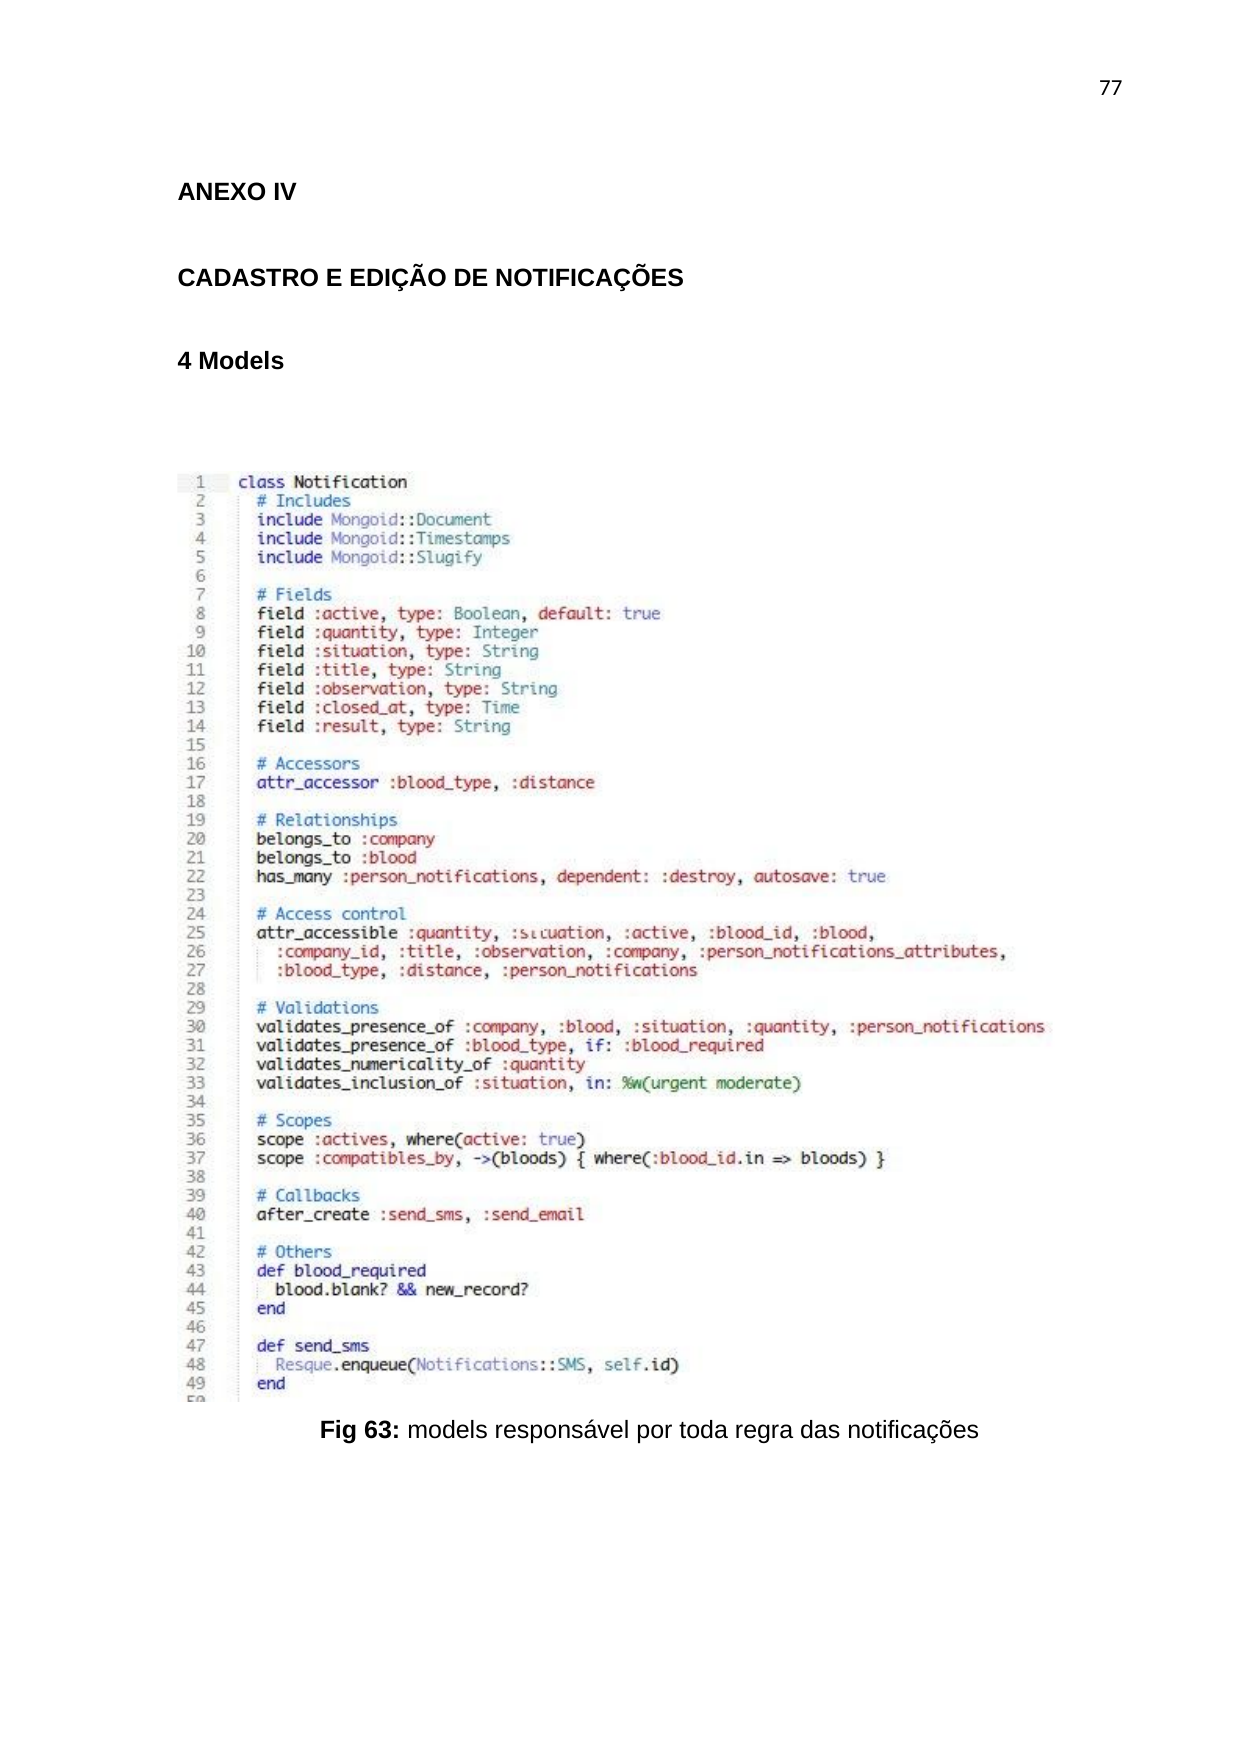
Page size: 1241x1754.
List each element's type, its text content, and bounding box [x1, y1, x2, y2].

text Fig 63: models responsável por toda regra das notificações [177, 1414, 1122, 1443]
picture [177, 471, 1081, 1402]
text ANEXO IV [177, 177, 1122, 206]
text 4 Models [177, 346, 1122, 375]
text CADASTRO E EDIÇÃO DE NOTIFICAÇÕES [177, 263, 1122, 292]
